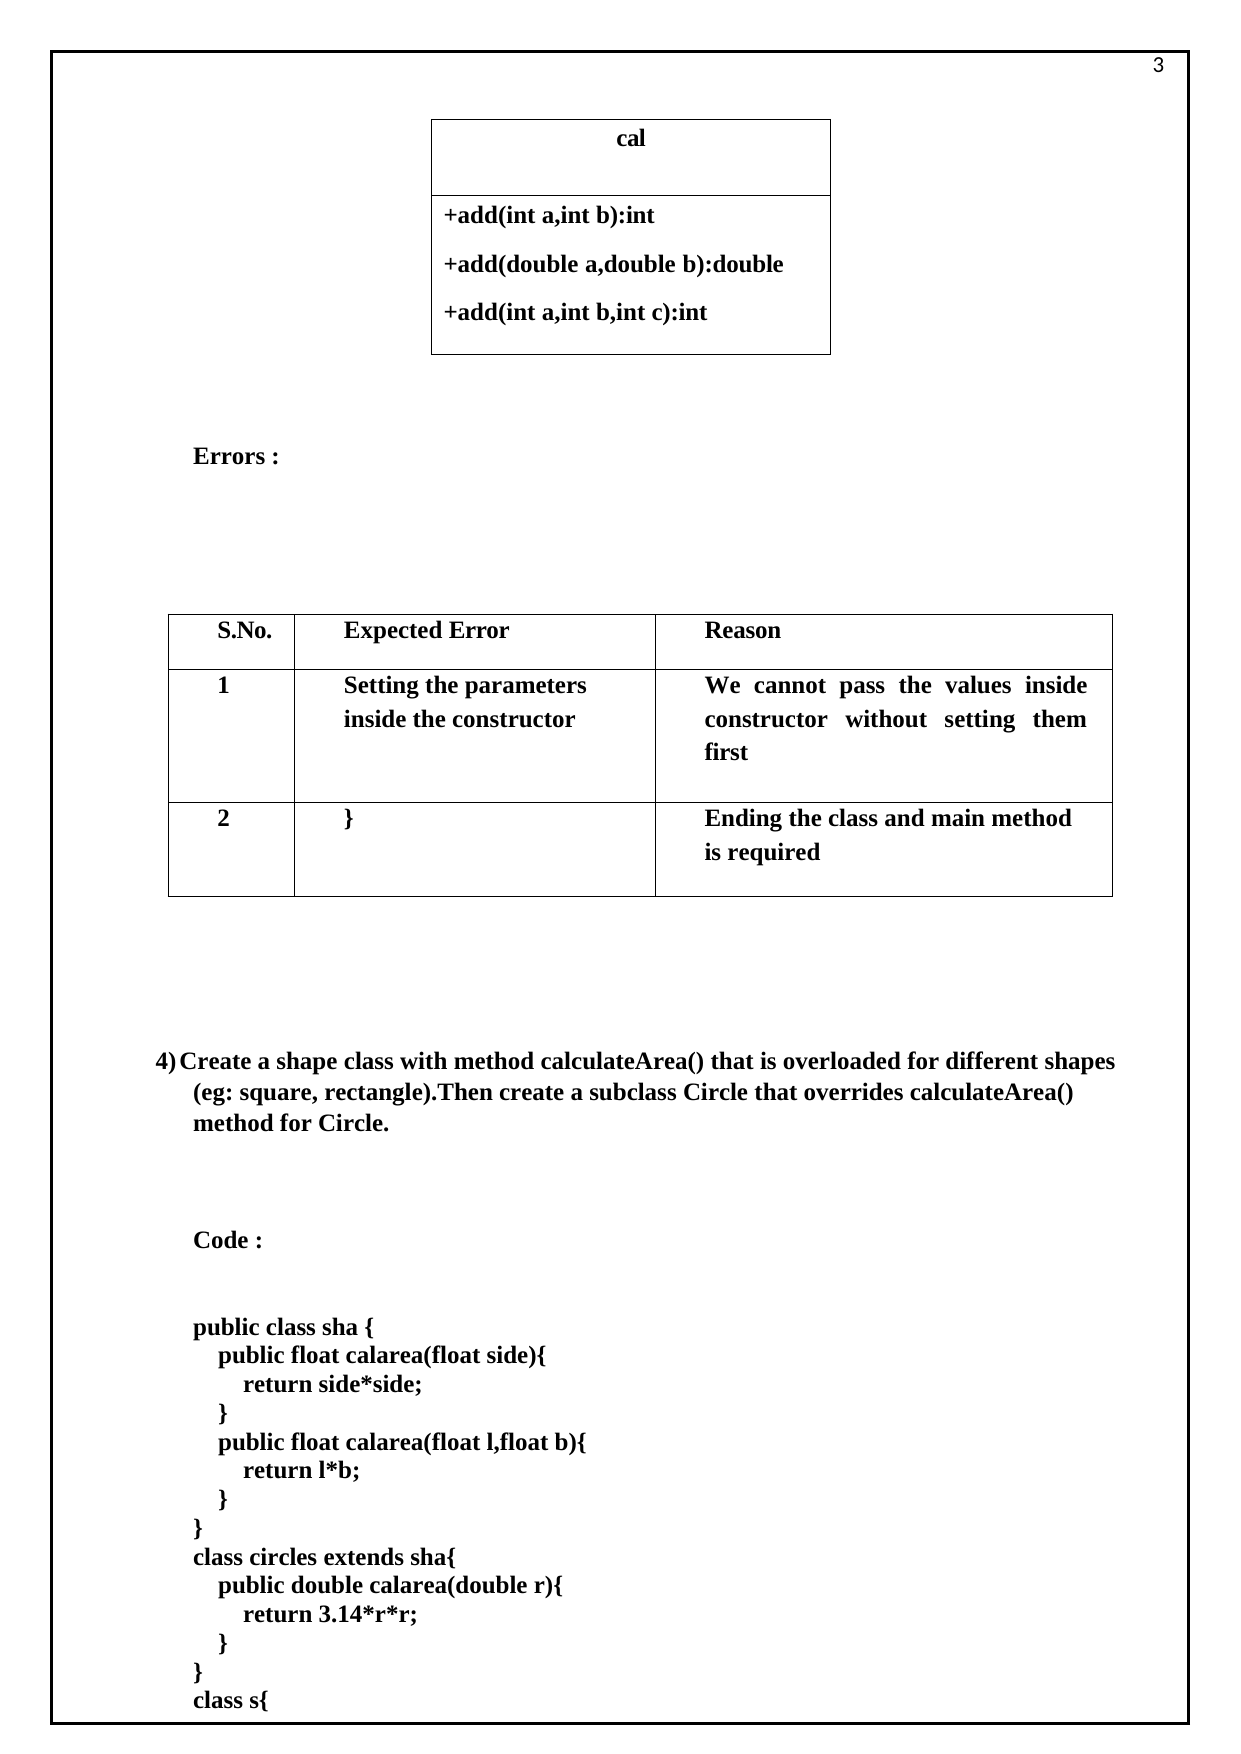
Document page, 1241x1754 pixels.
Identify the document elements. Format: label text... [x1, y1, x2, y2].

table_header Reason [656, 615, 1112, 669]
text Code : [193, 1225, 1181, 1254]
table_cell +add(int a,int b):int +add(double a,double b):double +add(int a,int b,int c):int [432, 196, 830, 354]
table_cell } [295, 803, 655, 896]
text class s{ [193, 1685, 1181, 1714]
table_header cal [432, 120, 830, 195]
text return side*side; [193, 1369, 1181, 1398]
table_cell Ending the class and main method is required [656, 803, 1112, 896]
table_header S.No. [169, 615, 294, 669]
text class circles extends sha{ [193, 1542, 1181, 1570]
text public float calarea(float l,float b){ [193, 1427, 1181, 1455]
list Create a shape class with method calculateArea() that is overloaded for different shapes (eg: square, rectangle).Then create a subclass Circle that overrides calculateArea() method for Circle. [155, 1046, 1117, 1137]
table_cell We cannot pass the values inside constructor without setting them first [656, 670, 1112, 802]
text Errors : [193, 441, 1181, 470]
text public class sha { [193, 1312, 1181, 1340]
text public float calarea(float side){ [193, 1340, 1181, 1369]
table_cell 1 [169, 670, 294, 802]
table_cell Setting the parameters inside the constructor [295, 670, 655, 802]
text } [193, 1484, 1181, 1513]
table_cell 2 [169, 803, 294, 896]
table_header Expected Error [295, 615, 655, 669]
text } [193, 1398, 1181, 1427]
text } [193, 1628, 1181, 1657]
text } [193, 1657, 1181, 1685]
text } [193, 1513, 1181, 1542]
text public double calarea(double r){ [193, 1570, 1181, 1599]
text return 3.14*r*r; [193, 1599, 1181, 1628]
text return l*b; [193, 1455, 1181, 1484]
